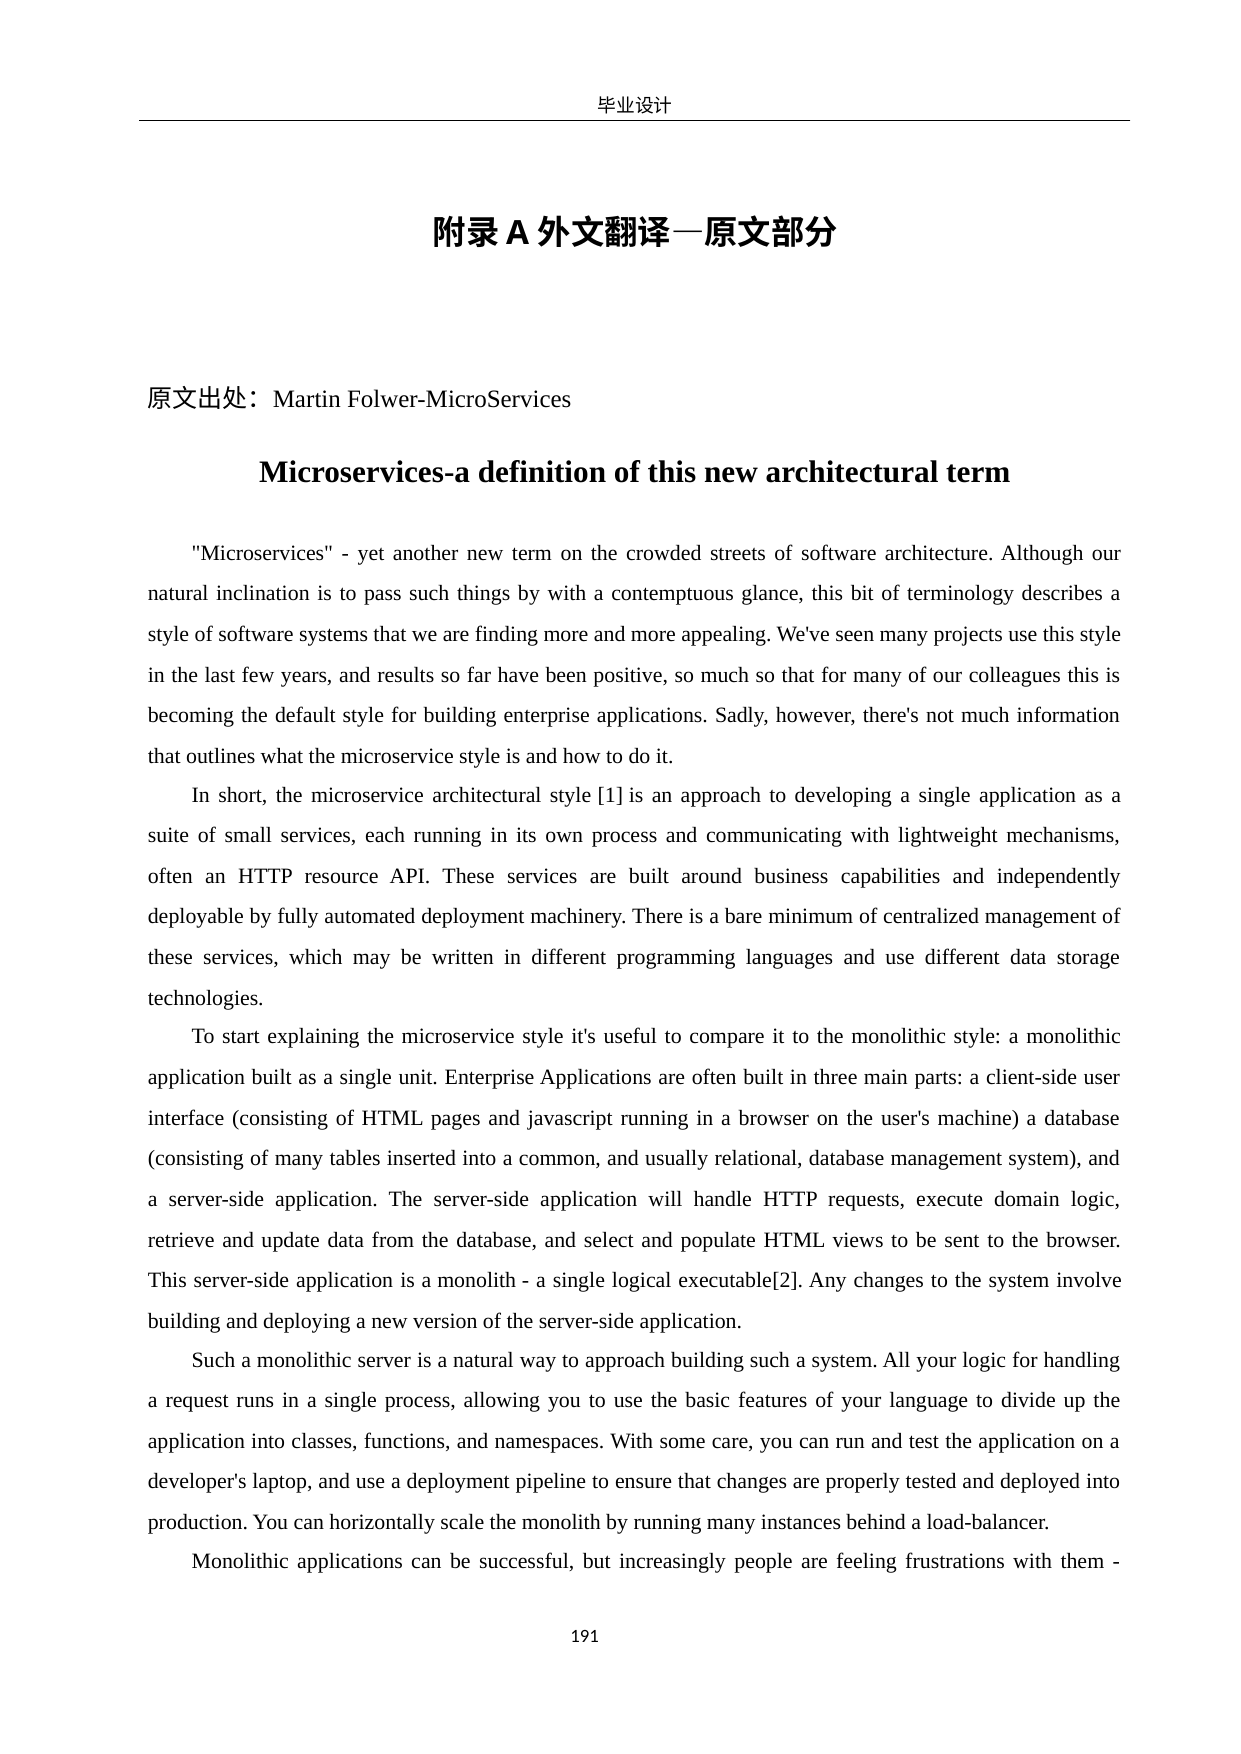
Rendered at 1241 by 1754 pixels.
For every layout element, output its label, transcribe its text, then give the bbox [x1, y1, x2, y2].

subtitle 附录A 外文翻译—原文部分 [148, 197, 1122, 262]
text Microservices-a definition of this new architectural term [148, 439, 1122, 504]
text "Microservices" - yet another new term on the crowded streets of software architecture. Although our natural inclination is to pass such things by with a contemptuous glance, this bit of terminology describes a style of software systems that we are finding more and more appealing. We've seen many projects use this style in the last few years, and results so far have been positive, so much so that for many of our colleagues this is becoming the default style for building enterprise applications. Sadly, however, there's not much information that outlines what the microservice style is and how to do it. [148, 536, 1122, 772]
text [148, 1544, 1122, 1577]
text To start explaining the microservice style it's useful to compare it to the monolithic style: a monolithic application built as a single unit. Enterprise Applications are often built in three main parts: a client-side user interface (consisting of HTML pages and javascript running in a browser on the user's machine) a database (consisting of many tables inserted into a common, and usually relational, database management system), and a server-side application. The server-side application will handle HTTP requests, execute domain logic, retrieve and update data from the database, and select and populate HTML views to be sent to the browser. This server-side application is a monolith - a single logical executable[2]. Any changes to the system involve building and deploying a new version of the server-side application. [148, 1020, 1122, 1337]
text Such a monolithic server is a natural way to approach building such a system. All your logic for handling a request runs in a single process, allowing you to use the basic features of your language to divide up the application into classes, functions, and namespaces. With some care, you can run and test the application on a developer's laptop, and use a deployment pipeline to ensure that changes are properly tested and deployed into production. You can horizontally scale the monolith by running many instances behind a load-balancer. [148, 1343, 1122, 1538]
text In short, the microservice architectural style [1] is an approach to developing a single application as a suite of small services, each running in its own process and communicating with lightweight mechanisms, often an HTTP resource API. These services are built around business capabilities and independently deployable by fully automated deployment machinery. There is a bare minimum of centralized management of these services, which may be written in different programming languages and use different data storage technologies. [148, 778, 1122, 1014]
text 原文出处：Martin Folwer-MicroServices [148, 364, 1122, 429]
